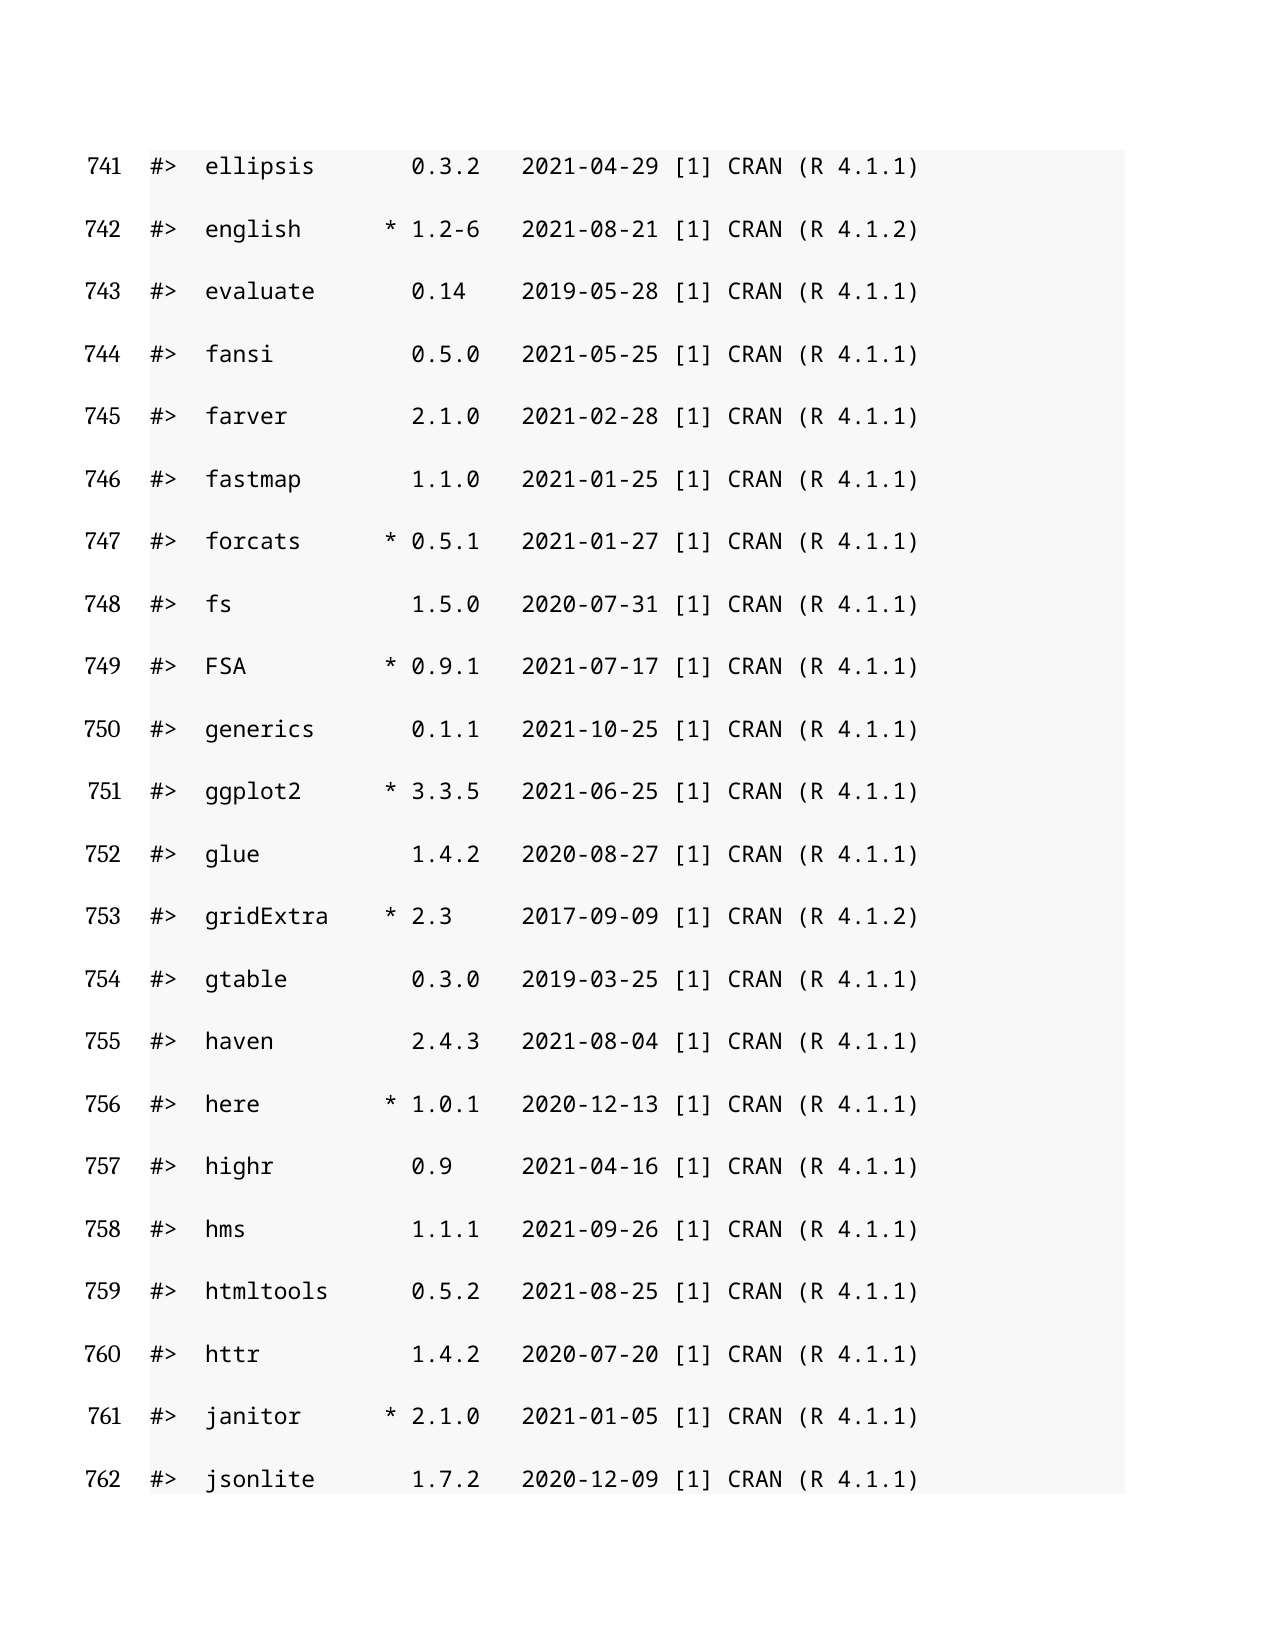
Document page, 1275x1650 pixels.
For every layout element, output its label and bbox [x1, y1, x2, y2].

text [150, 150, 1125, 1494]
